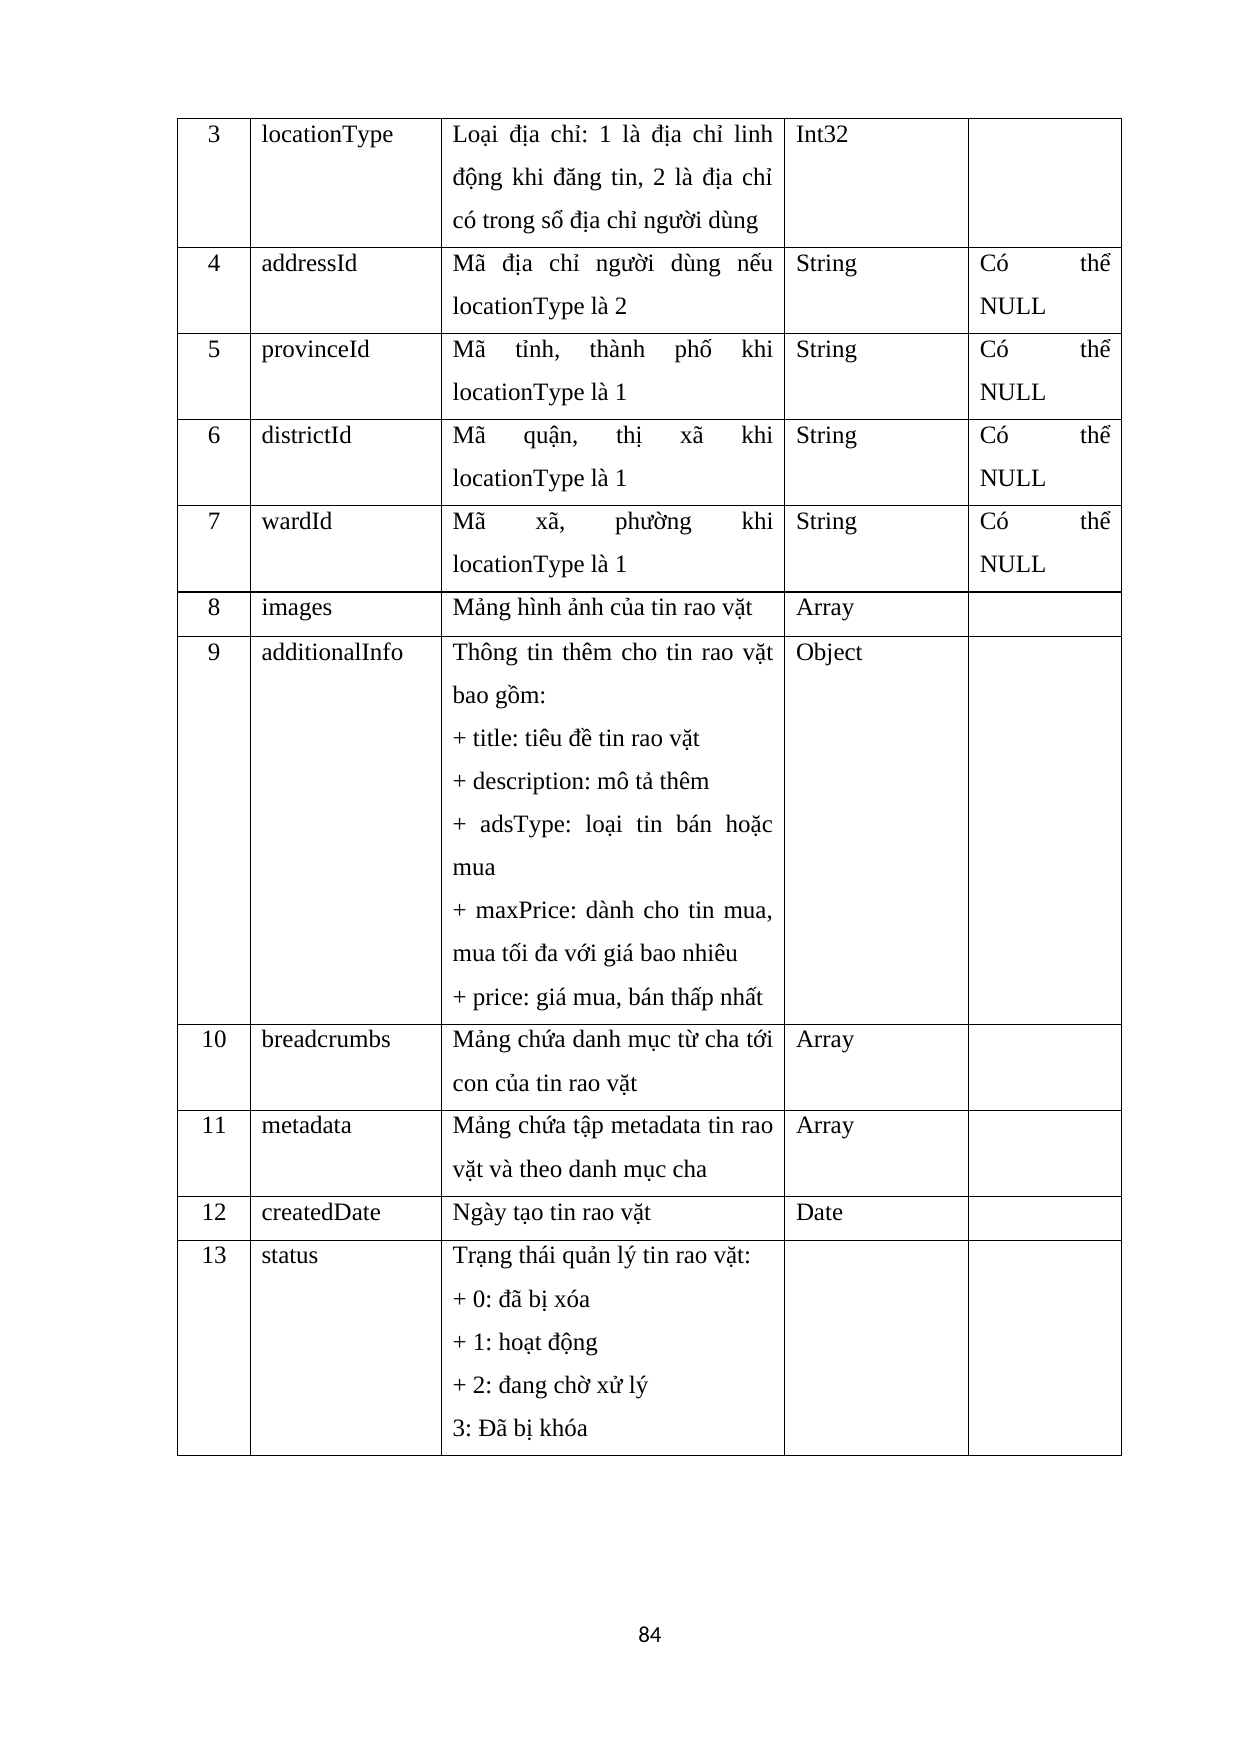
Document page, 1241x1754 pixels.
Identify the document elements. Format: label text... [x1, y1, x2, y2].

table_cell Trạng thái quản lý tin rao vặt: + 0: đã bị xóa + 1: hoạt động + 2: đang chờ xử lý 3: Đã bị khóa [442, 1241, 784, 1455]
table_cell [969, 637, 1121, 1023]
table_cell Thông tin thêm cho tin rao vặt bao gồm: + title: tiêu đề tin rao vặt + description: mô tả thêm + adsType: loại tin bán hoặc mua + maxPrice: dành cho tin mua, mua tối đa với giá bao nhiêu + price: giá mua, bán thấp nhất [442, 637, 784, 1023]
table_cell [969, 1197, 1121, 1239]
table_cell breadcrumbs [251, 1025, 441, 1109]
table_cell String [785, 248, 968, 333]
table_cell status [251, 1241, 441, 1455]
table_cell Có thể NULL [969, 334, 1121, 419]
table_cell metadata [251, 1111, 441, 1196]
table_cell 13 [178, 1241, 250, 1455]
table_cell Mã tỉnh, thành phố khi locationType là 1 [442, 334, 784, 419]
table_cell Object [785, 637, 968, 1023]
table_cell 10 [178, 1025, 250, 1109]
table_cell locationType [251, 119, 441, 247]
table_cell 5 [178, 334, 250, 419]
table_cell Mảng hình ảnh của tin rao vặt [442, 593, 784, 636]
table_cell Có thể NULL [969, 248, 1121, 333]
table_cell 3 [178, 119, 250, 247]
table_cell addressId [251, 248, 441, 333]
table_cell Array [785, 1025, 968, 1109]
table_cell 6 [178, 420, 250, 505]
table_cell String [785, 334, 968, 419]
table_cell Có thể NULL [969, 506, 1121, 591]
table_cell 7 [178, 506, 250, 591]
table_cell 8 [178, 593, 250, 636]
table_cell String [785, 420, 968, 505]
table_cell Int32 [785, 119, 968, 247]
table_cell [969, 119, 1121, 247]
table_cell Array [785, 1111, 968, 1196]
table_cell [969, 1025, 1121, 1109]
table_cell [785, 1241, 968, 1455]
table_cell [969, 1241, 1121, 1455]
table_cell 4 [178, 248, 250, 333]
table_cell districtId [251, 420, 441, 505]
table_cell createdDate [251, 1197, 441, 1239]
table_cell Loại địa chỉ: 1 là địa chỉ linh động khi đăng tin, 2 là địa chỉ có trong sổ địa chỉ người dùng [442, 119, 784, 247]
table_cell 9 [178, 637, 250, 1023]
table_cell Date [785, 1197, 968, 1239]
table_cell Có thể NULL [969, 420, 1121, 505]
table_cell Mảng chứa tập metadata tin rao vặt và theo danh mục cha [442, 1111, 784, 1196]
table_cell [969, 593, 1121, 636]
table_cell Mã địa chỉ người dùng nếu locationType là 2 [442, 248, 784, 333]
table_cell additionalInfo [251, 637, 441, 1023]
table_cell provinceId [251, 334, 441, 419]
table_cell 11 [178, 1111, 250, 1196]
table_cell Mã quận, thị xã khi locationType là 1 [442, 420, 784, 505]
table_cell Ngày tạo tin rao vặt [442, 1197, 784, 1239]
table_cell images [251, 593, 441, 636]
table_cell [969, 1111, 1121, 1196]
table_cell Mã xã, phường khi locationType là 1 [442, 506, 784, 591]
table_cell wardId [251, 506, 441, 591]
table_cell Mảng chứa danh mục từ cha tới con của tin rao vặt [442, 1025, 784, 1109]
table_cell String [785, 506, 968, 591]
table_cell 12 [178, 1197, 250, 1239]
table_cell Array [785, 593, 968, 636]
